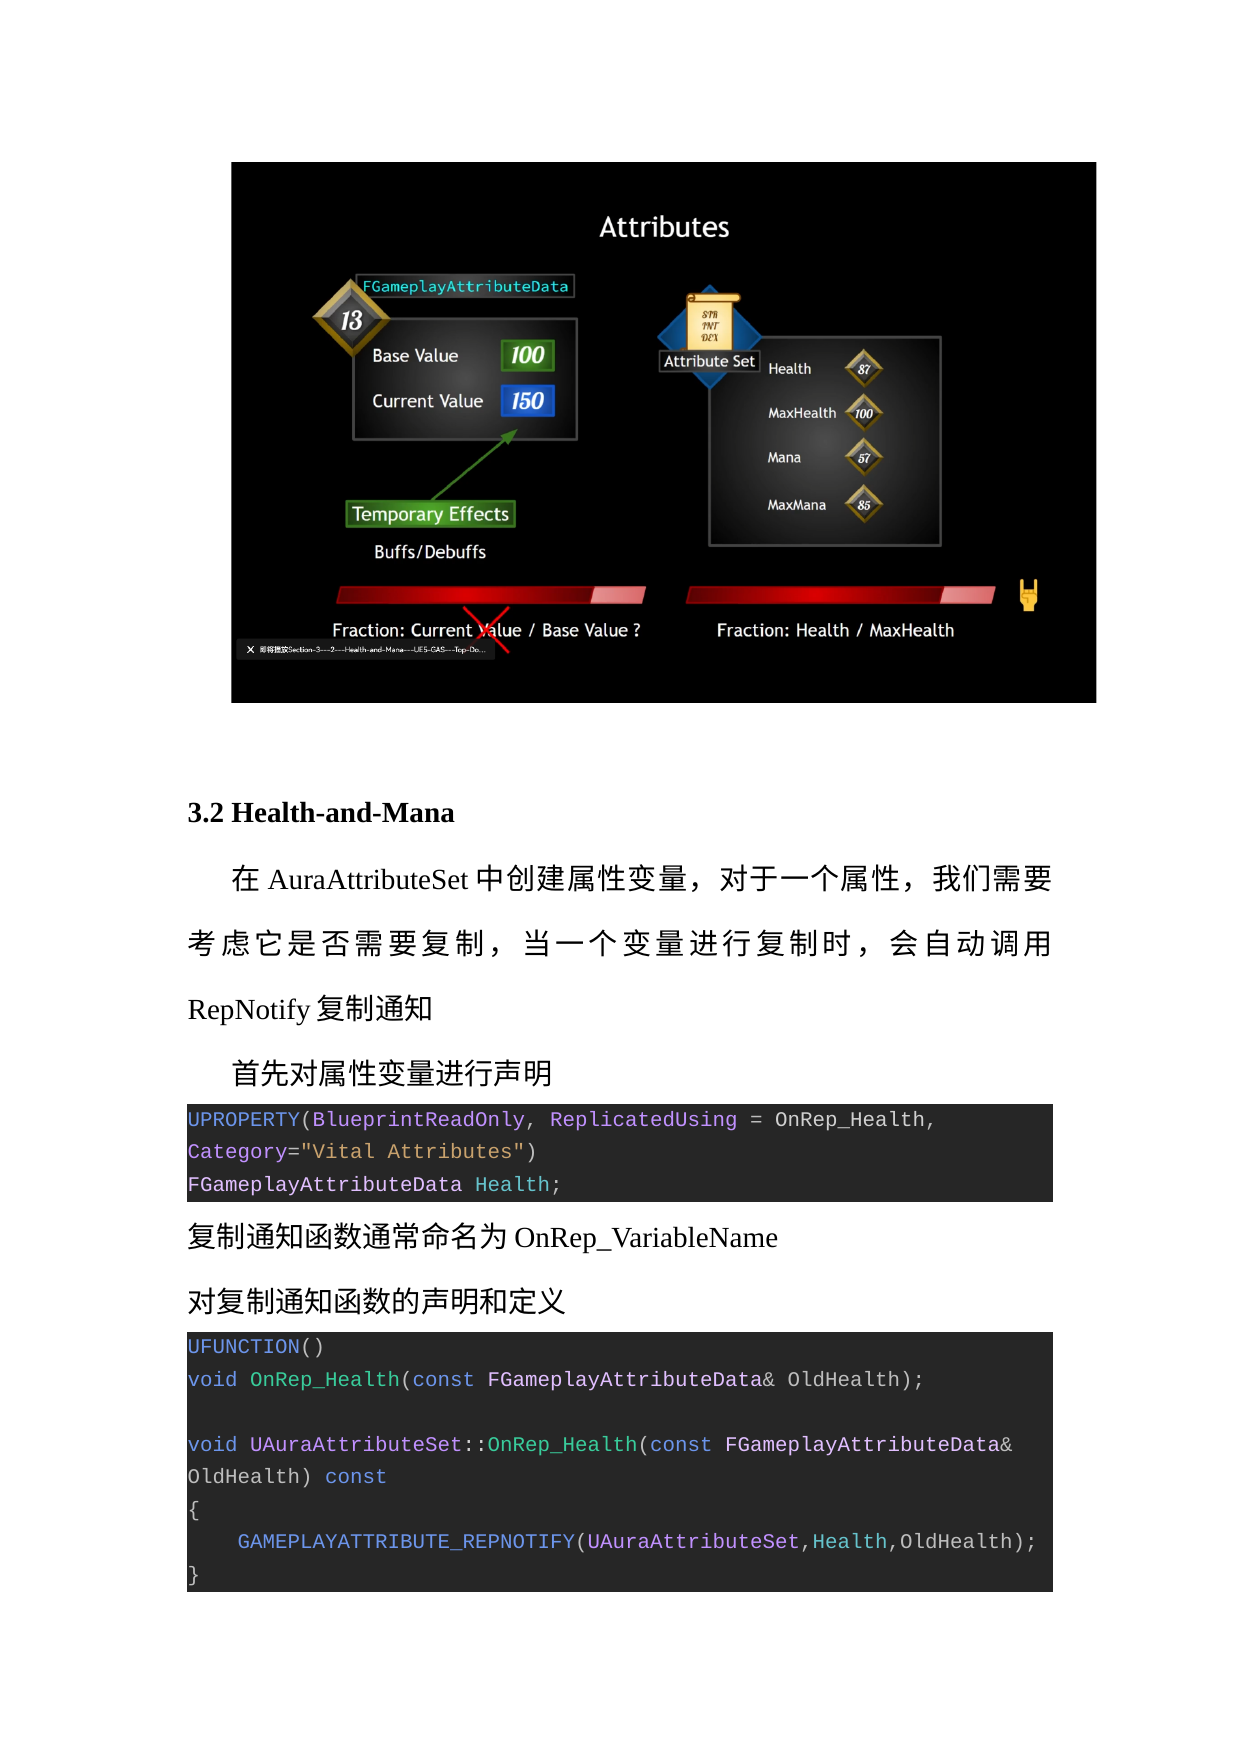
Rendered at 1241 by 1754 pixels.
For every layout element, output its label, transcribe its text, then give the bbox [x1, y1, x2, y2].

list Health-and-Mana [187, 779, 1053, 844]
text UPROPERTY(BlueprintReadOnly, ReplicatedUsing = OnRep_Health, Category="Vital Attributes") FGameplayAttributeData Health; [187, 1104, 1053, 1202]
text UFUNCTION() void OnRep_Health(const FGameplayAttributeData& OldHealth); [187, 1332, 1053, 1397]
picture [231, 162, 1097, 703]
text 首先对属性变量进行声明 [187, 1039, 1053, 1104]
text 复制通知函数通常命名为OnRep_VariableName [187, 1202, 1053, 1267]
text 在AuraAttributeSet中创建属性变量，对于一个属性，我们需要考虑它是否需要复制，当一个变量进行复制时，会自动调用RepNotify复制通知 [187, 844, 1053, 1039]
text 对复制通知函数的声明和定义 [187, 1267, 1053, 1332]
text void UAuraAttributeSet::OnRep_Health(const FGameplayAttributeData& OldHealth) const { GAMEPLAYATTRIBUTE_REPNOTIFY(UAuraAttributeSet,Health,OldHealth); } [187, 1429, 1053, 1592]
